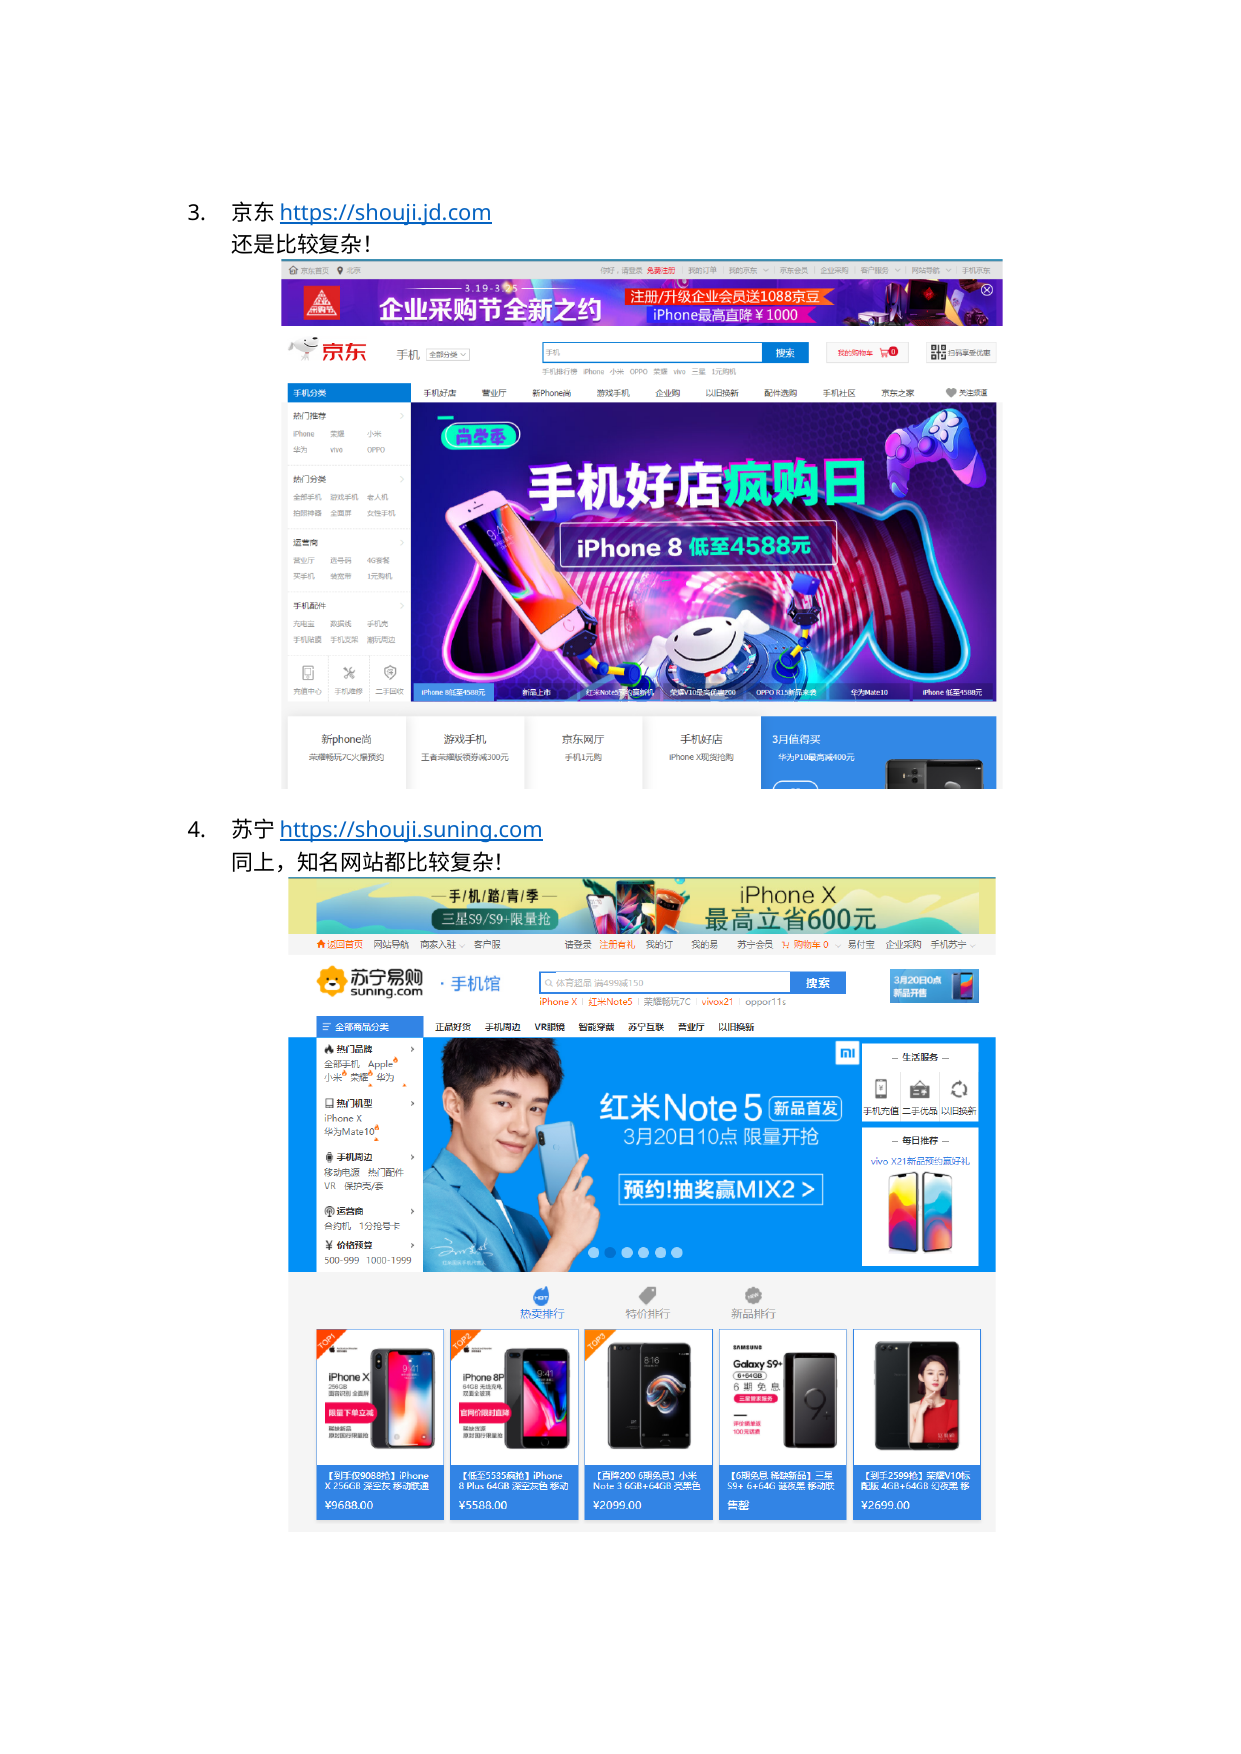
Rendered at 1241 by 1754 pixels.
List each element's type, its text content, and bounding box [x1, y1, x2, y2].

picture [288, 877, 996, 1532]
picture [281, 259, 1003, 789]
list 同上，知名网站都比较复杂！ [231, 844, 1053, 877]
list 苏宁https://shouji.suning.com [187, 812, 1053, 844]
list 还是比较复杂！ [231, 227, 1053, 259]
list 京东https://shouji.jd.com [187, 194, 1053, 227]
